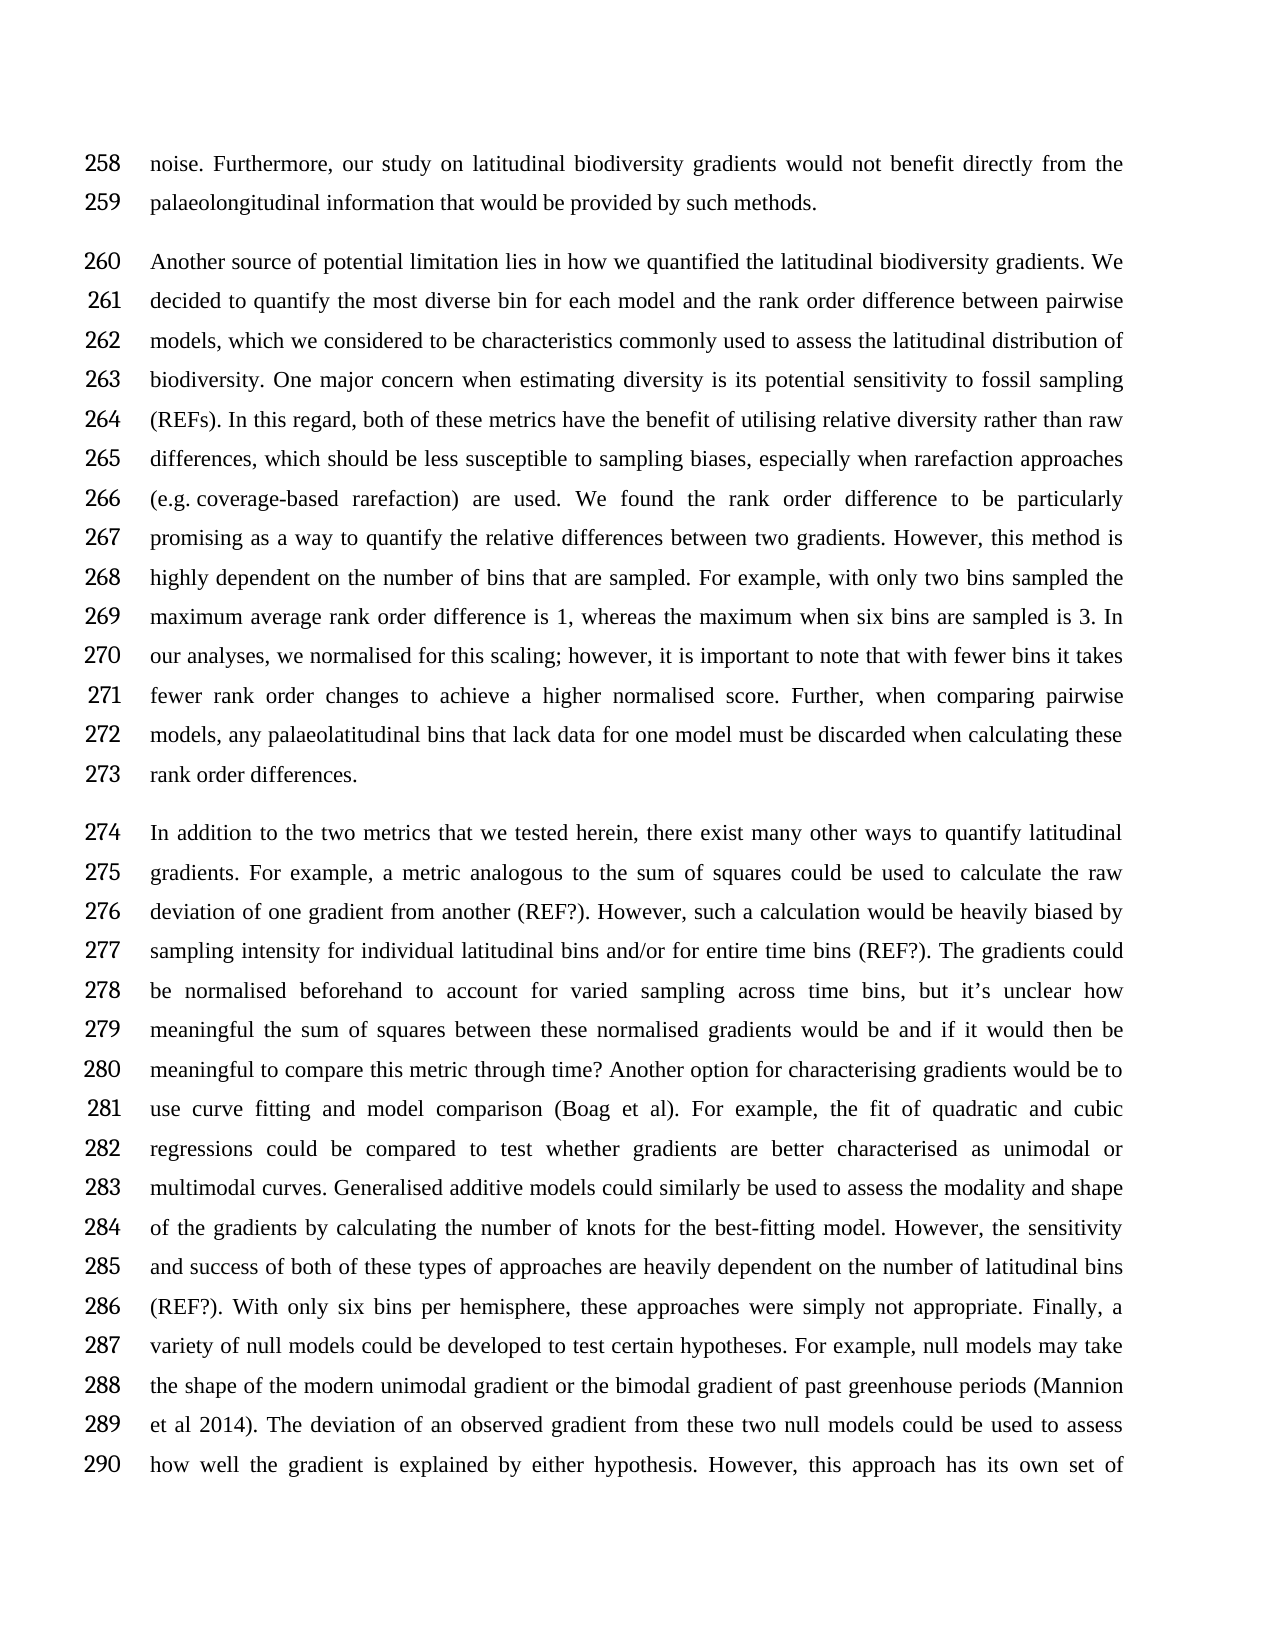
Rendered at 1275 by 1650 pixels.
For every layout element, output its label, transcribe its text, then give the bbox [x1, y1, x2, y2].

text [150, 150, 1125, 216]
text Another source of potential limitation lies in how we quantified the latitudinal biodiversity gradients. We decided to quantify the most diverse bin for each model and the rank order difference between pairwise models, which we considered to be characteristics commonly used to assess the latitudinal distribution of biodiversity. One major concern when estimating diversity is its potential sensitivity to fossil sampling (REFs). In this regard, both of these metrics have the benefit of utilising relative diversity rather than raw differences, which should be less susceptible to sampling biases, especially when rarefaction approaches (e.g. coverage-based rarefaction) are used. We found the rank order difference to be particularly promising as a way to quantify the relative differences between two gradients. However, this method is highly dependent on the number of bins that are sampled. For example, with only two bins sampled the maximum average rank order difference is 1, whereas the maximum when six bins are sampled is 3. In our analyses, we normalised for this scaling; however, it is important to note that with fewer bins it takes fewer rank order changes to achieve a higher normalised score. Further, when comparing pairwise models, any palaeolatitudinal bins that lack data for one model must be discarded when calculating these rank order differences. [150, 248, 1125, 787]
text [150, 819, 1125, 1477]
